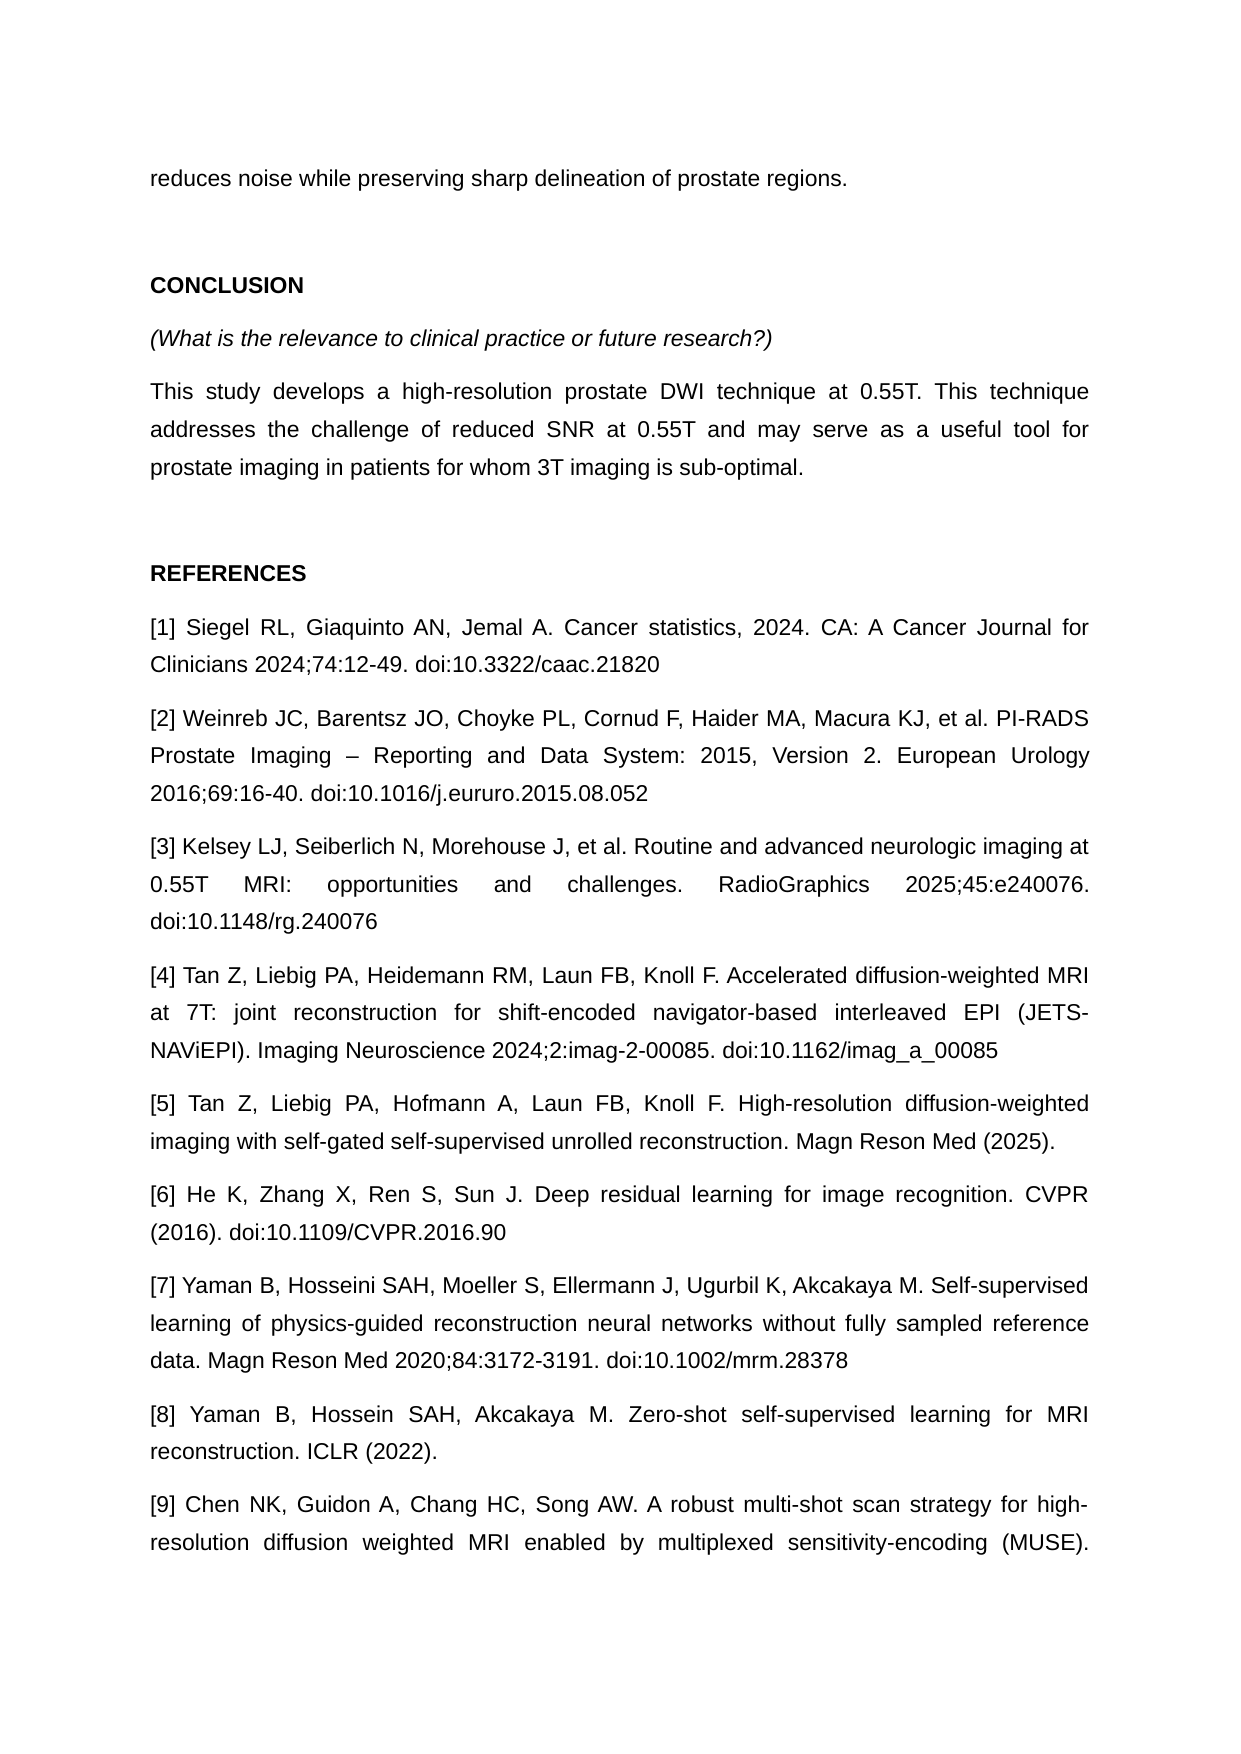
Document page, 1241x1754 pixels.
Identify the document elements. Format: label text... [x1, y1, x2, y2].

text CONCLUSION [150, 269, 1090, 301]
text [3] Kelsey LJ, Seiberlich N, Morehouse J, et al. Routine and advanced neurologic imaging at 0.55T MRI: opportunities and challenges. RadioGraphics 2025;45:e240076. doi:10.1148/rg.240076 [150, 830, 1090, 938]
text [1] Siegel RL, Giaquinto AN, Jemal A. Cancer statistics, 2024. CA: A Cancer Journal for Clinicians 2024;74:12-49. doi:10.3322/caac.21820 [150, 611, 1090, 681]
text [150, 1488, 1090, 1558]
text REFERENCES [150, 557, 1090, 590]
text [2] Weinreb JC, Barentsz JO, Choyke PL, Cornud F, Haider MA, Macura KJ, et al. PI-RADS Prostate Imaging – Reporting and Data System: 2015, Version 2. European Urology 2016;69:16-40. doi:10.1016/j.eururo.2015.08.052 [150, 701, 1090, 809]
text [6] He K, Zhang X, Ren S, Sun J. Deep residual learning for image recognition. CVPR (2016). doi:10.1109/CVPR.2016.90 [150, 1178, 1090, 1248]
text [8] Yaman B, Hossein SAH, Akcakaya M. Zero-shot self-supervised learning for MRI reconstruction. ICLR (2022). [150, 1397, 1090, 1468]
text [5] Tan Z, Liebig PA, Hofmann A, Laun FB, Knoll F. High-resolution diffusion-weighted imaging with self-gated self-supervised unrolled reconstruction. Magn Reson Med (2025). [150, 1087, 1090, 1157]
text [7] Yaman B, Hosseini SAH, Moeller S, Ellermann J, Ugurbil K, Akcakaya M. Self-supervised learning of physics-guided reconstruction neural networks without fully sampled reference data. Magn Reson Med 2020;84:3172-3191. doi:10.1002/mrm.28378 [150, 1269, 1090, 1377]
text [4] Tan Z, Liebig PA, Heidemann RM, Laun FB, Knoll F. Accelerated diffusion-weighted MRI at 7T: joint reconstruction for shift-encoded navigator-based interleaved EPI (JETS-NAViEPI). Imaging Neuroscience 2024;2:imag-2-00085. doi:10.1162/imag_a_00085 [150, 958, 1090, 1066]
text This study develops a high-resolution prostate DWI technique at 0.55T. This technique addresses the challenge of reduced SNR at 0.55T and may serve as a useful tool for prostate imaging in patients for whom 3T imaging is sub-optimal. [150, 375, 1090, 483]
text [150, 162, 1090, 194]
text (What is the relevance to clinical practice or future research?) [150, 322, 1090, 354]
